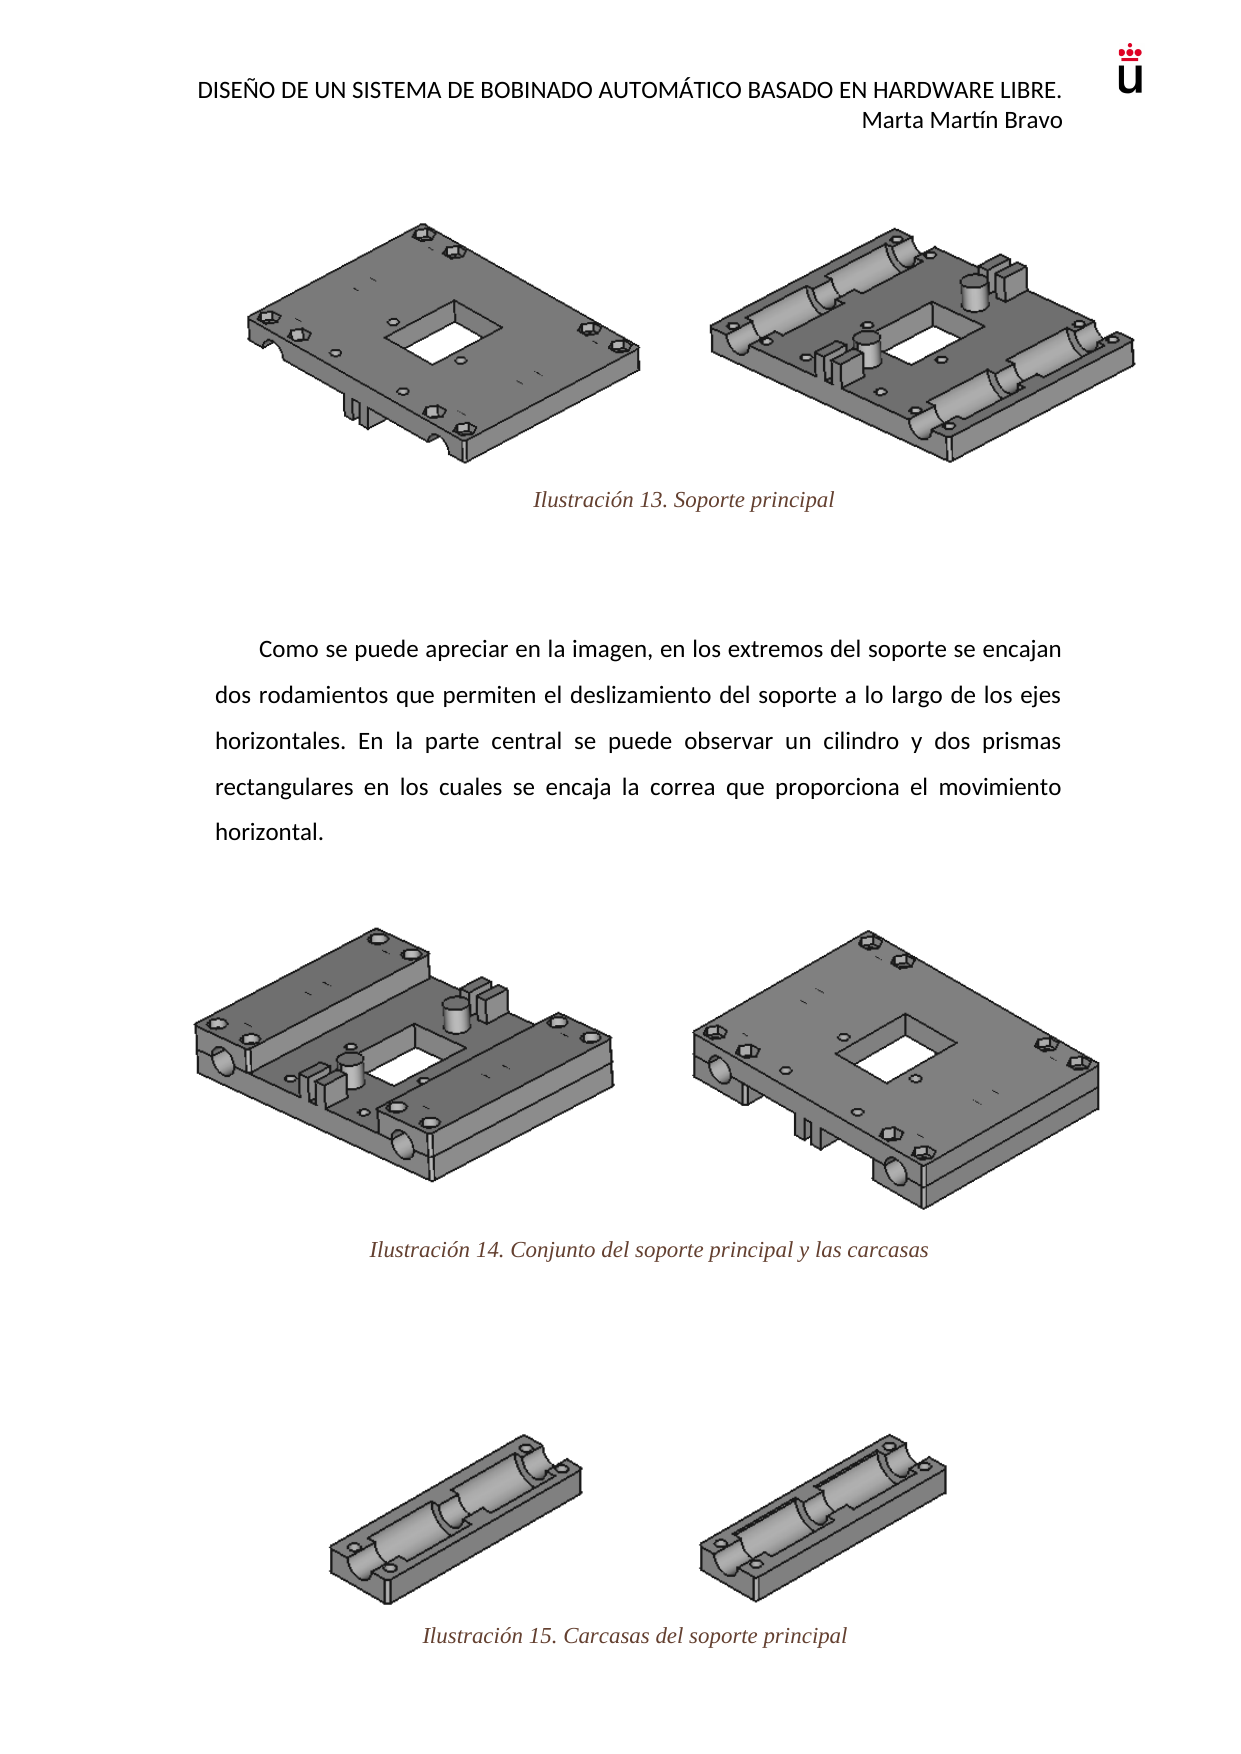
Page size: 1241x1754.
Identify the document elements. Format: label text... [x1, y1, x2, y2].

picture [674, 911, 1124, 1227]
text Como se puede apreciar en la imagen, en los extremos del soporte se encajan dos rodamientos que permiten el deslizamiento del soporte a lo largo de los ejes horizontales. En la parte central se puede observar un cilindro y dos prismas rectangulares en los cuales se encaja la correa que proporciona el movimiento horizontal. [215, 633, 1063, 847]
picture [177, 920, 639, 1190]
picture [1118, 43, 1146, 95]
picture [692, 220, 1159, 474]
picture [211, 214, 659, 477]
picture [677, 1427, 956, 1613]
picture [316, 1419, 591, 1612]
